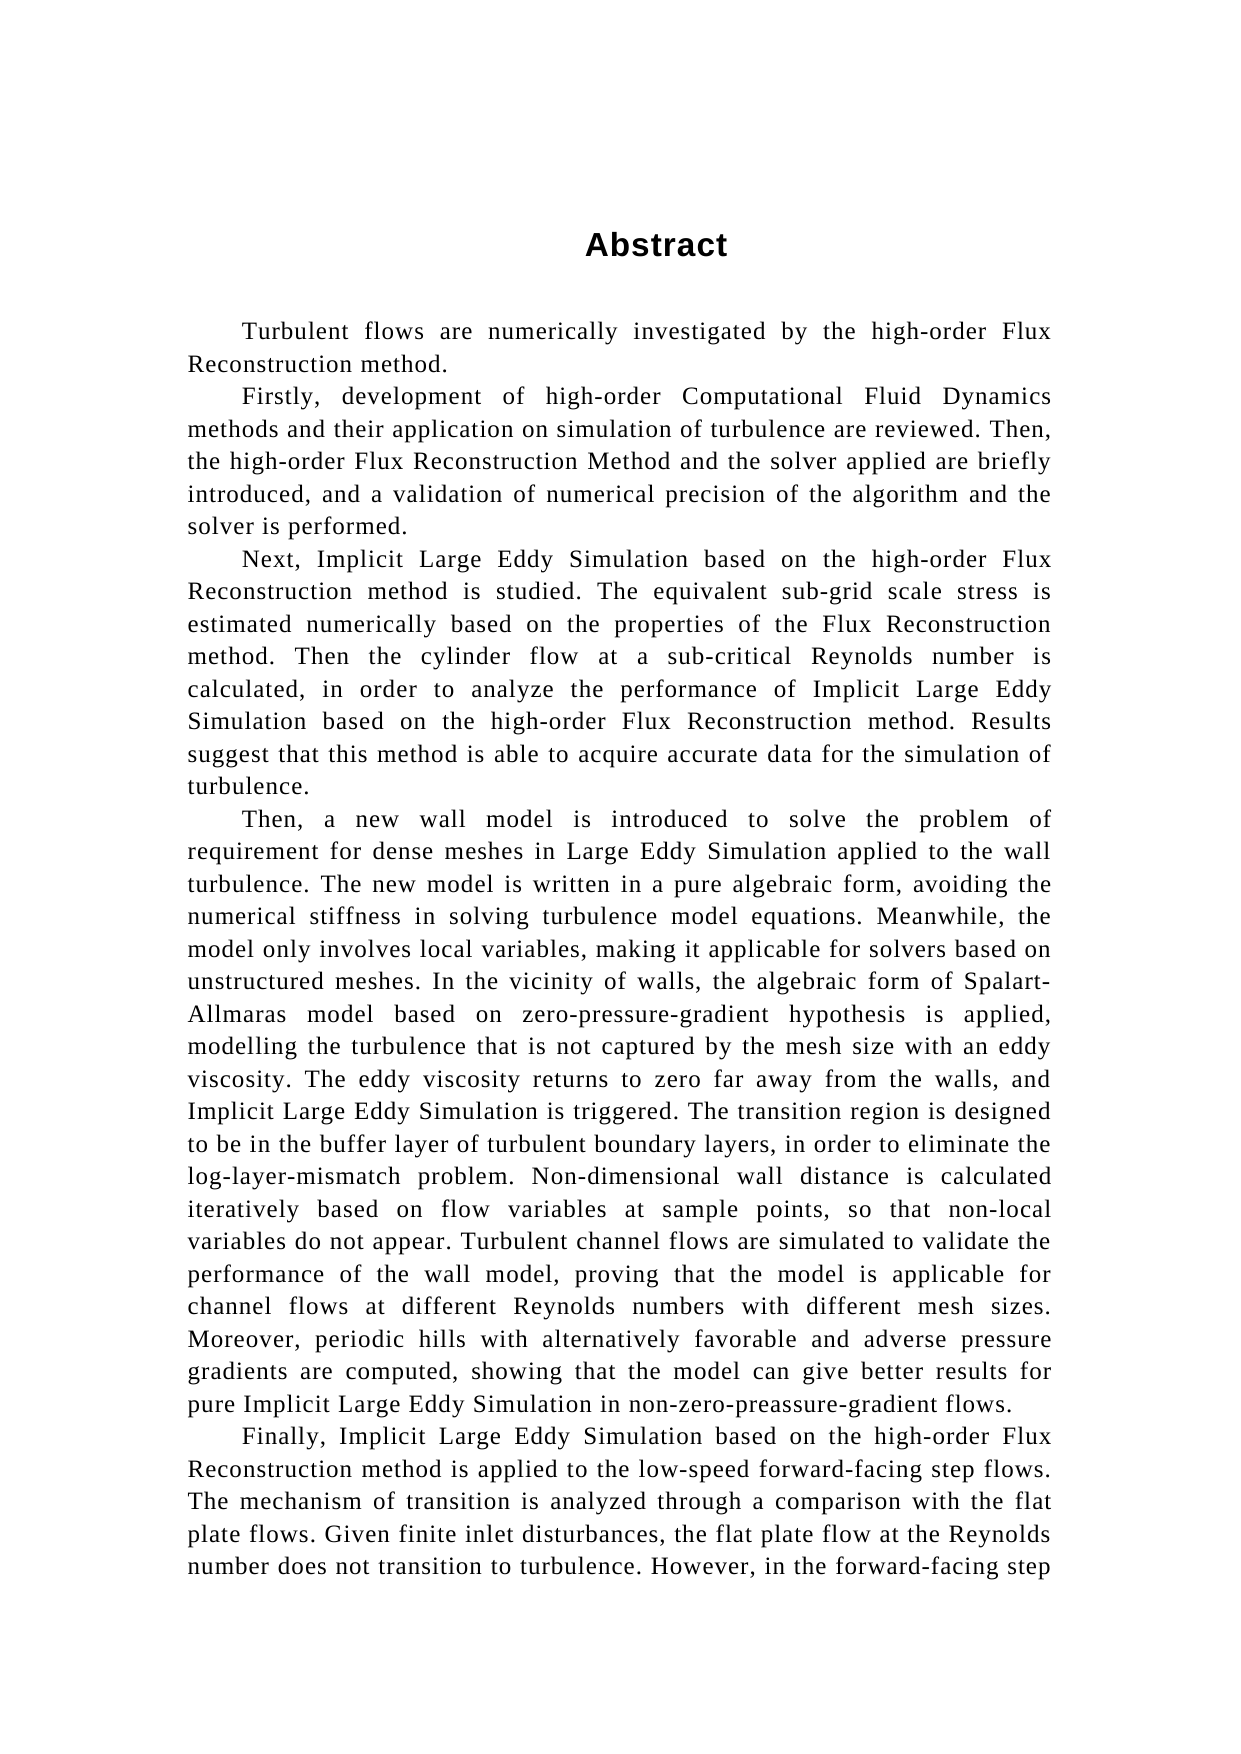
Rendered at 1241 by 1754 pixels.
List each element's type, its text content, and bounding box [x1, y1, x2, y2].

text Next, Implicit Large Eddy Simulation based on the high-order Flux Reconstruction method is studied. The equivalent sub-grid scale stress is estimated numerically based on the properties of the Flux Reconstruction method. Then the cylinder flow at a sub-critical Reynolds number is calculated, in order to analyze the performance of Implicit Large Eddy Simulation based on the high-order Flux Reconstruction method. Results suggest that this method is able to acquire accurate data for the simulation of turbulence. [187, 542, 1053, 802]
text Abstract [187, 212, 1053, 277]
text Then, a new wall model is introduced to solve the problem of requirement for dense meshes in Large Eddy Simulation applied to the wall turbulence. The new model is written in a pure algebraic form, avoiding the numerical stiffness in solving turbulence model equations. Meanwhile, the model only involves local variables, making it applicable for solvers based on unstructured meshes. In the vicinity of walls, the algebraic form of Spalart-Allmaras model based on zero-pressure-gradient hypothesis is applied, modelling the turbulence that is not captured by the mesh size with an eddy viscosity. The eddy viscosity returns to zero far away from the walls, and Implicit Large Eddy Simulation is triggered. The transition region is designed to be in the buffer layer of turbulent boundary layers, in order to eliminate the log-layer-mismatch problem. Non-dimensional wall distance is calculated iteratively based on flow variables at sample points, so that non-local variables do not appear. Turbulent channel flows are simulated to validate the performance of the wall model, proving that the model is applicable for channel flows at different Reynolds numbers with different mesh sizes. Moreover, periodic hills with alternatively favorable and adverse pressure gradients are computed, showing that the model can give better results for pure Implicit Large Eddy Simulation in non-zero-preassure-gradient flows. [187, 802, 1053, 1419]
text Firstly, development of high-order Computational Fluid Dynamics methods and their application on simulation of turbulence are reviewed. Then, the high-order Flux Reconstruction Method and the solver applied are briefly introduced, and a validation of numerical precision of the algorithm and the solver is performed. [187, 379, 1053, 542]
text Turbulent flows are numerically investigated by the high-order Flux Reconstruction method. [187, 314, 1053, 379]
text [187, 1419, 1053, 1582]
